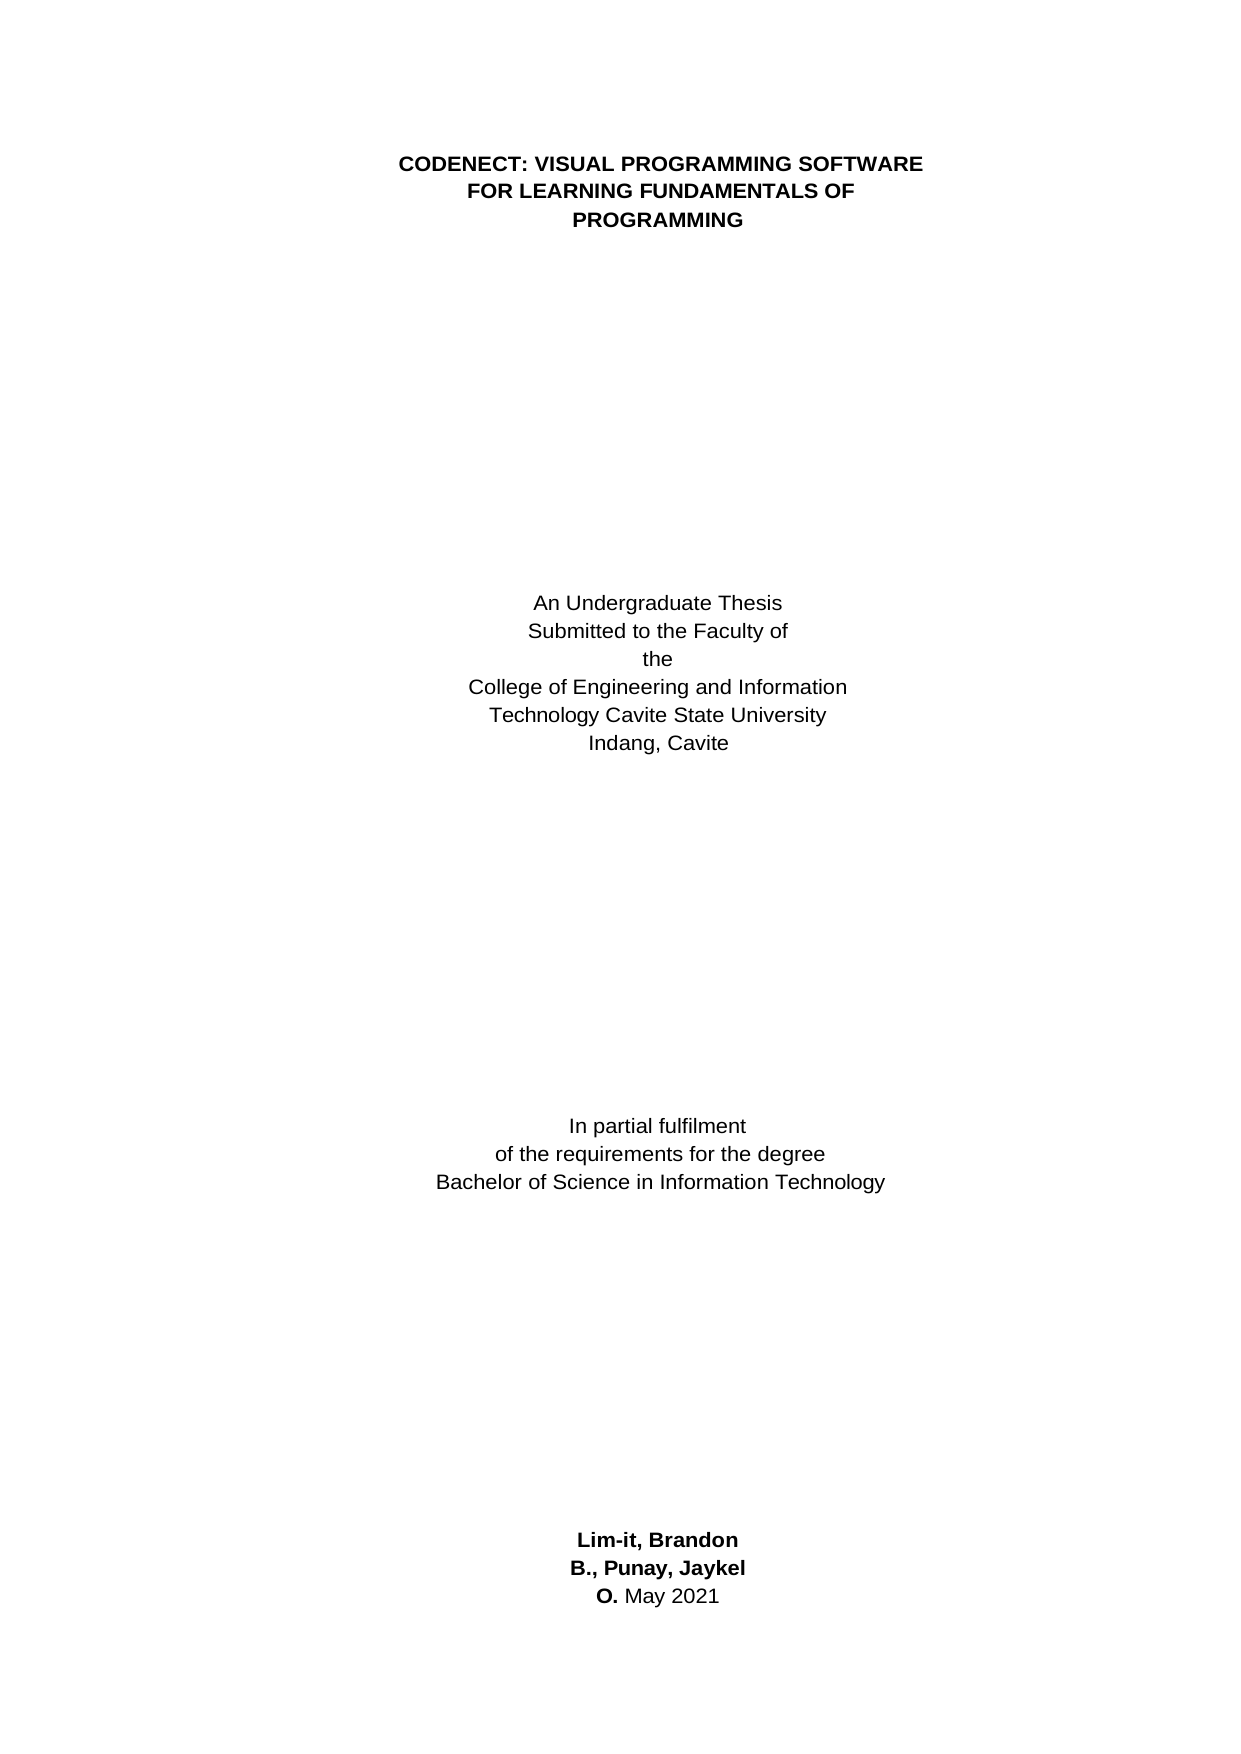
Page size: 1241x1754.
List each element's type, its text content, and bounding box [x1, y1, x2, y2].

text PROGRAMMING [371, 207, 944, 231]
text An Undergraduate Thesis Submitted to the Faculty of the [512, 590, 804, 670]
text College of Engineering and Information Technology Cavite State University [413, 674, 903, 726]
text In partial fulfilment [371, 1113, 944, 1137]
subtitle Lim-it, Brandon B., Punay, Jaykel O. May 2021 [561, 1528, 754, 1608]
text of the requirements for the degree Bachelor of Science in Information Technology [436, 1142, 908, 1194]
subtitle CODENECT: VISUAL PROGRAMMING SOFTWARE FOR LEARNING FUNDAMENTALS OF [377, 151, 944, 203]
text Indang, Cavite [569, 731, 908, 754]
